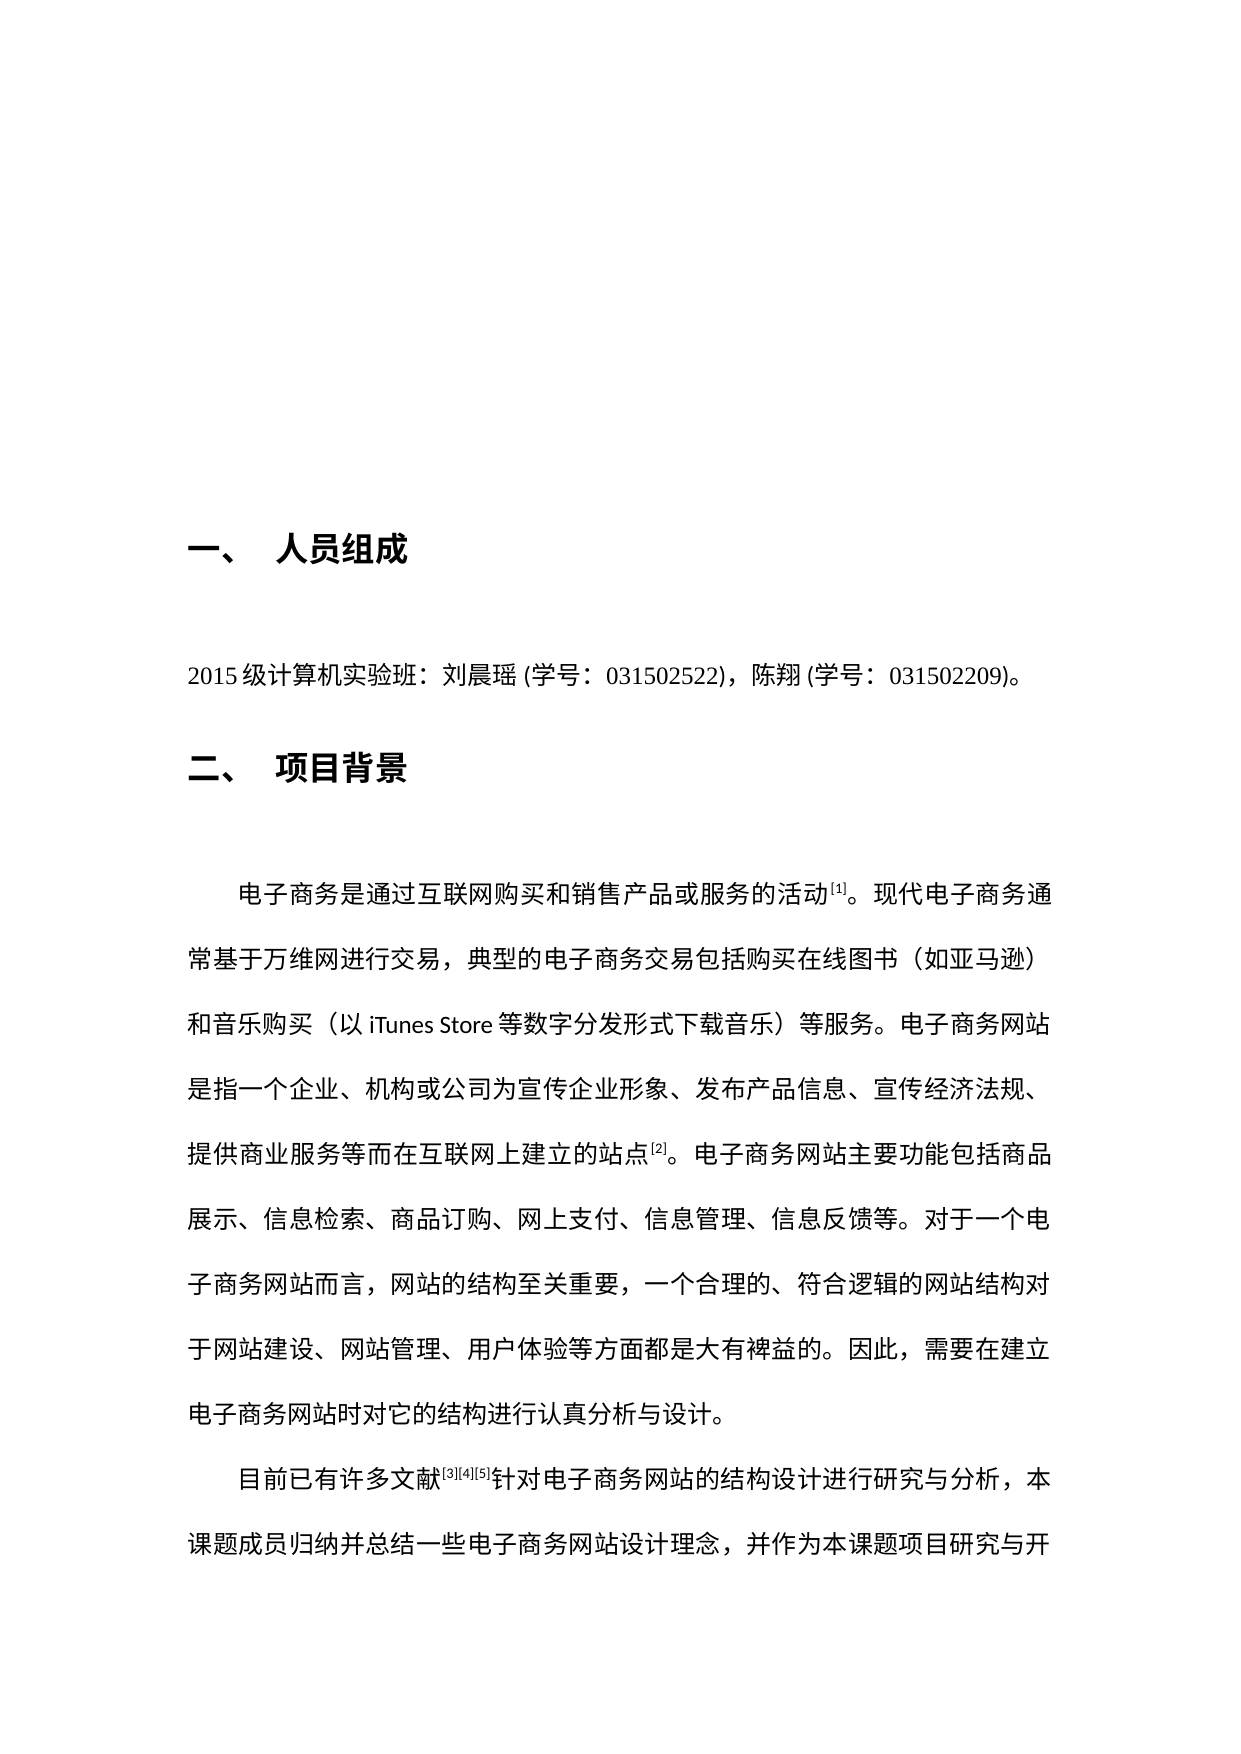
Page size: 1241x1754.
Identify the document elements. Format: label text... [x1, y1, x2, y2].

text 电子商务是通过互联网购买和销售产品或服务的活动[1]。现代电子商务通常基于万维网进行交易，典型的电子商务交易包括购买在线图书（如亚马逊）和音乐购买（以iTunes Store等数字分发形式下载音乐）等服务。电子商务网站是指一个企业、机构或公司为宣传企业形象、发布产品信息、宣传经济法规、提供商业服务等而在互联网上建立的站点[2]。电子商务网站主要功能包括商品展示、信息检索、商品订购、网上支付、信息管理、信息反馈等。对于一个电子商务网站而言，网站的结构至关重要，一个合理的、符合逻辑的网站结构对于网站建设、网站管理、用户体验等方面都是大有裨益的。因此，需要在建立电子商务网站时对它的结构进行认真分析与设计。 [187, 861, 1053, 1446]
text 2015级计算机实验班：刘晨瑶 (学号：031502522)，陈翔 (学号：031502209)。 [187, 641, 1053, 706]
subtitle 人员组成 [187, 514, 1053, 579]
subtitle 项目背景 [187, 733, 1053, 798]
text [187, 1446, 1053, 1576]
